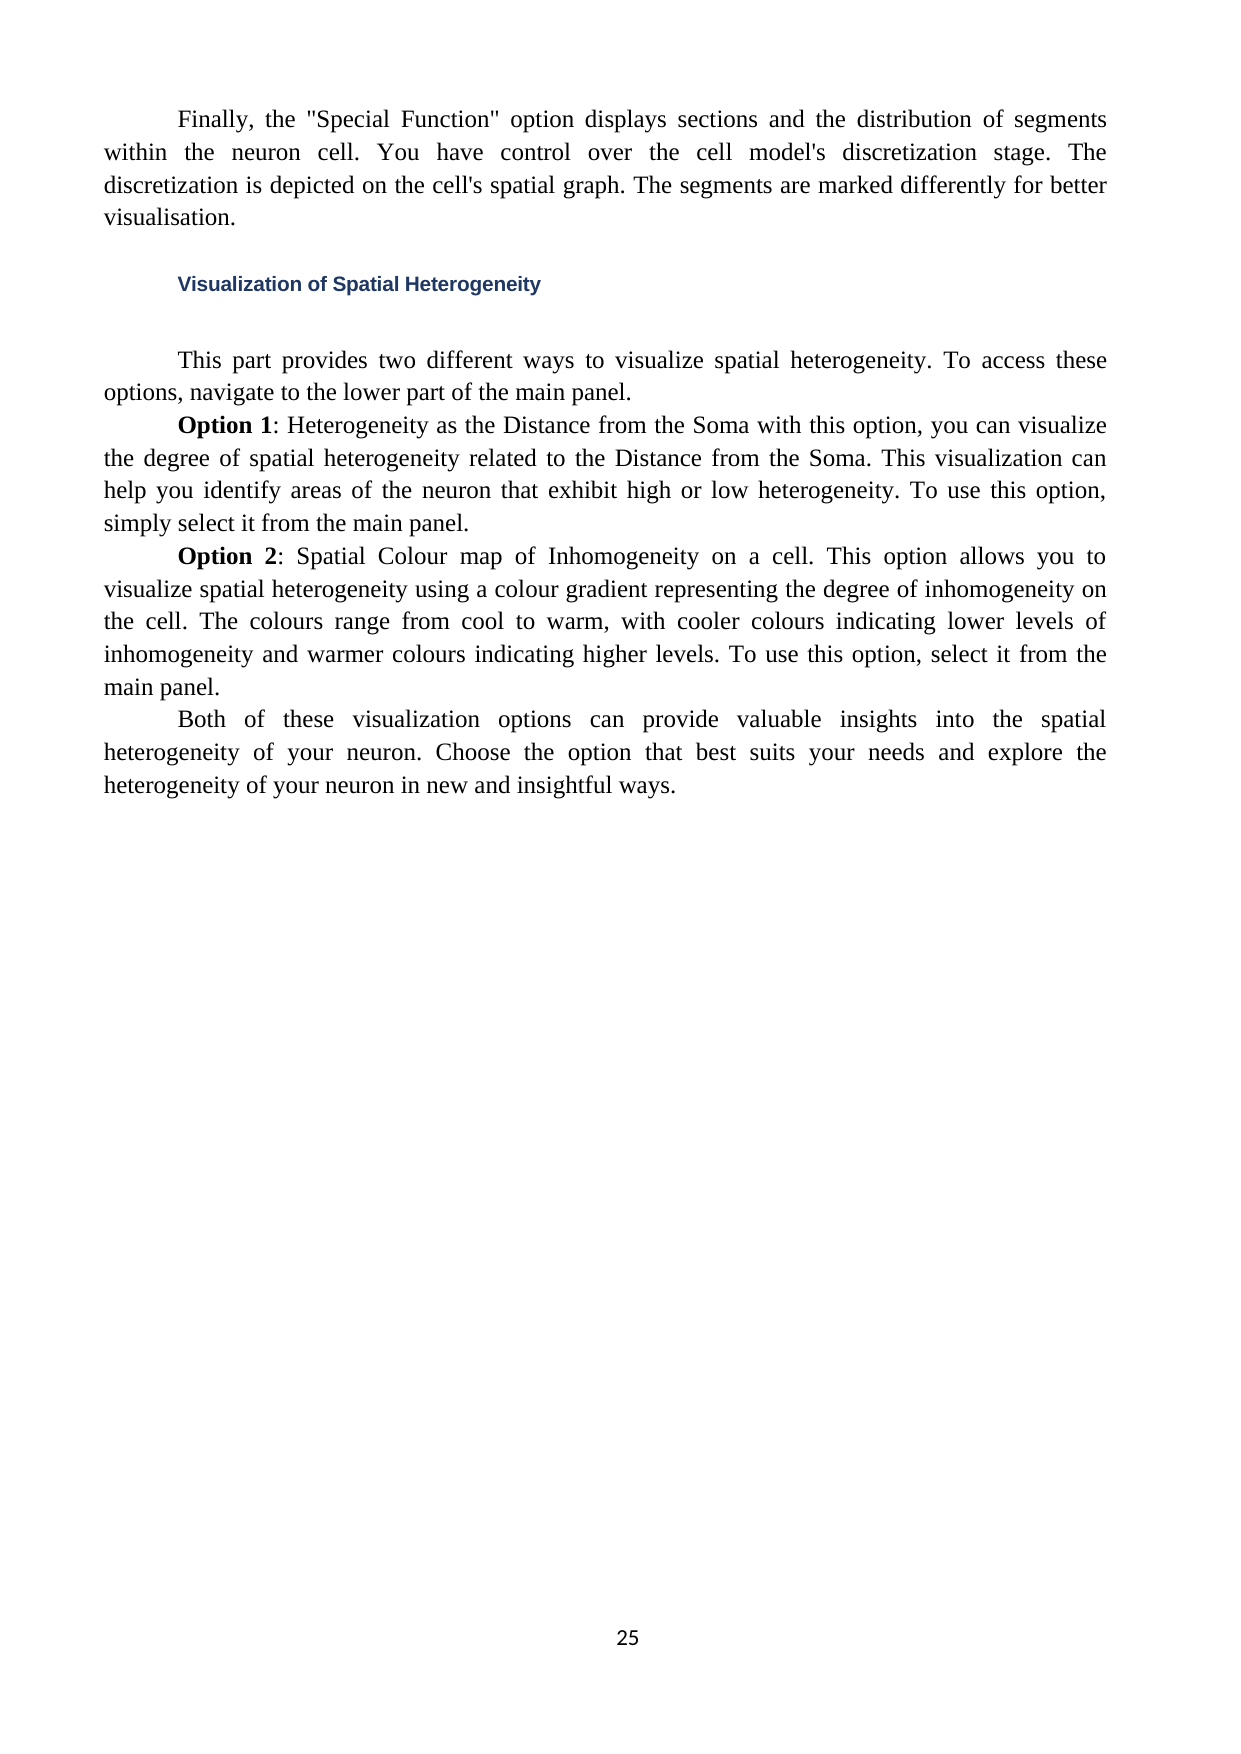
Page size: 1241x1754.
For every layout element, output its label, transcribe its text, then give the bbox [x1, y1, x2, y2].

text Option 1: Heterogeneity as the Distance from the Soma with this option, you can visualize the degree of spatial heterogeneity related to the Distance from the Soma. This visualization can help you identify areas of the neuron that exhibit high or low heterogeneity. To use this option, simply select it from the main panel. [103, 410, 1108, 537]
text Finally, the "Special Function" option displays sections and the distribution of segments within the neuron cell. You have control over the cell model's discretization stage. The discretization is depicted on the cell's spatial graph. The segments are marked differently for better visualisation. [103, 104, 1108, 231]
text This part provides two different ways to visualize spatial heterogeneity. To access these options, navigate to the lower part of the main panel. [103, 345, 1108, 406]
text Option 2: Spatial Colour map of Inhomogeneity on a cell. This option allows you to visualize spatial heterogeneity using a colour gradient representing the degree of inhomogeneity on the cell. The colours range from cool to warm, with cooler colours indicating lower levels of inhomogeneity and warmer colours indicating higher levels. To use this option, select it from the main panel. [103, 541, 1108, 701]
subtitle Visualization of Spatial Heterogeneity [103, 272, 1152, 296]
text Both of these visualization options can provide valuable insights into the spatial heterogeneity of your neuron. Choose the option that best suits your needs and explore the heterogeneity of your neuron in new and insightful ways. [103, 704, 1108, 799]
